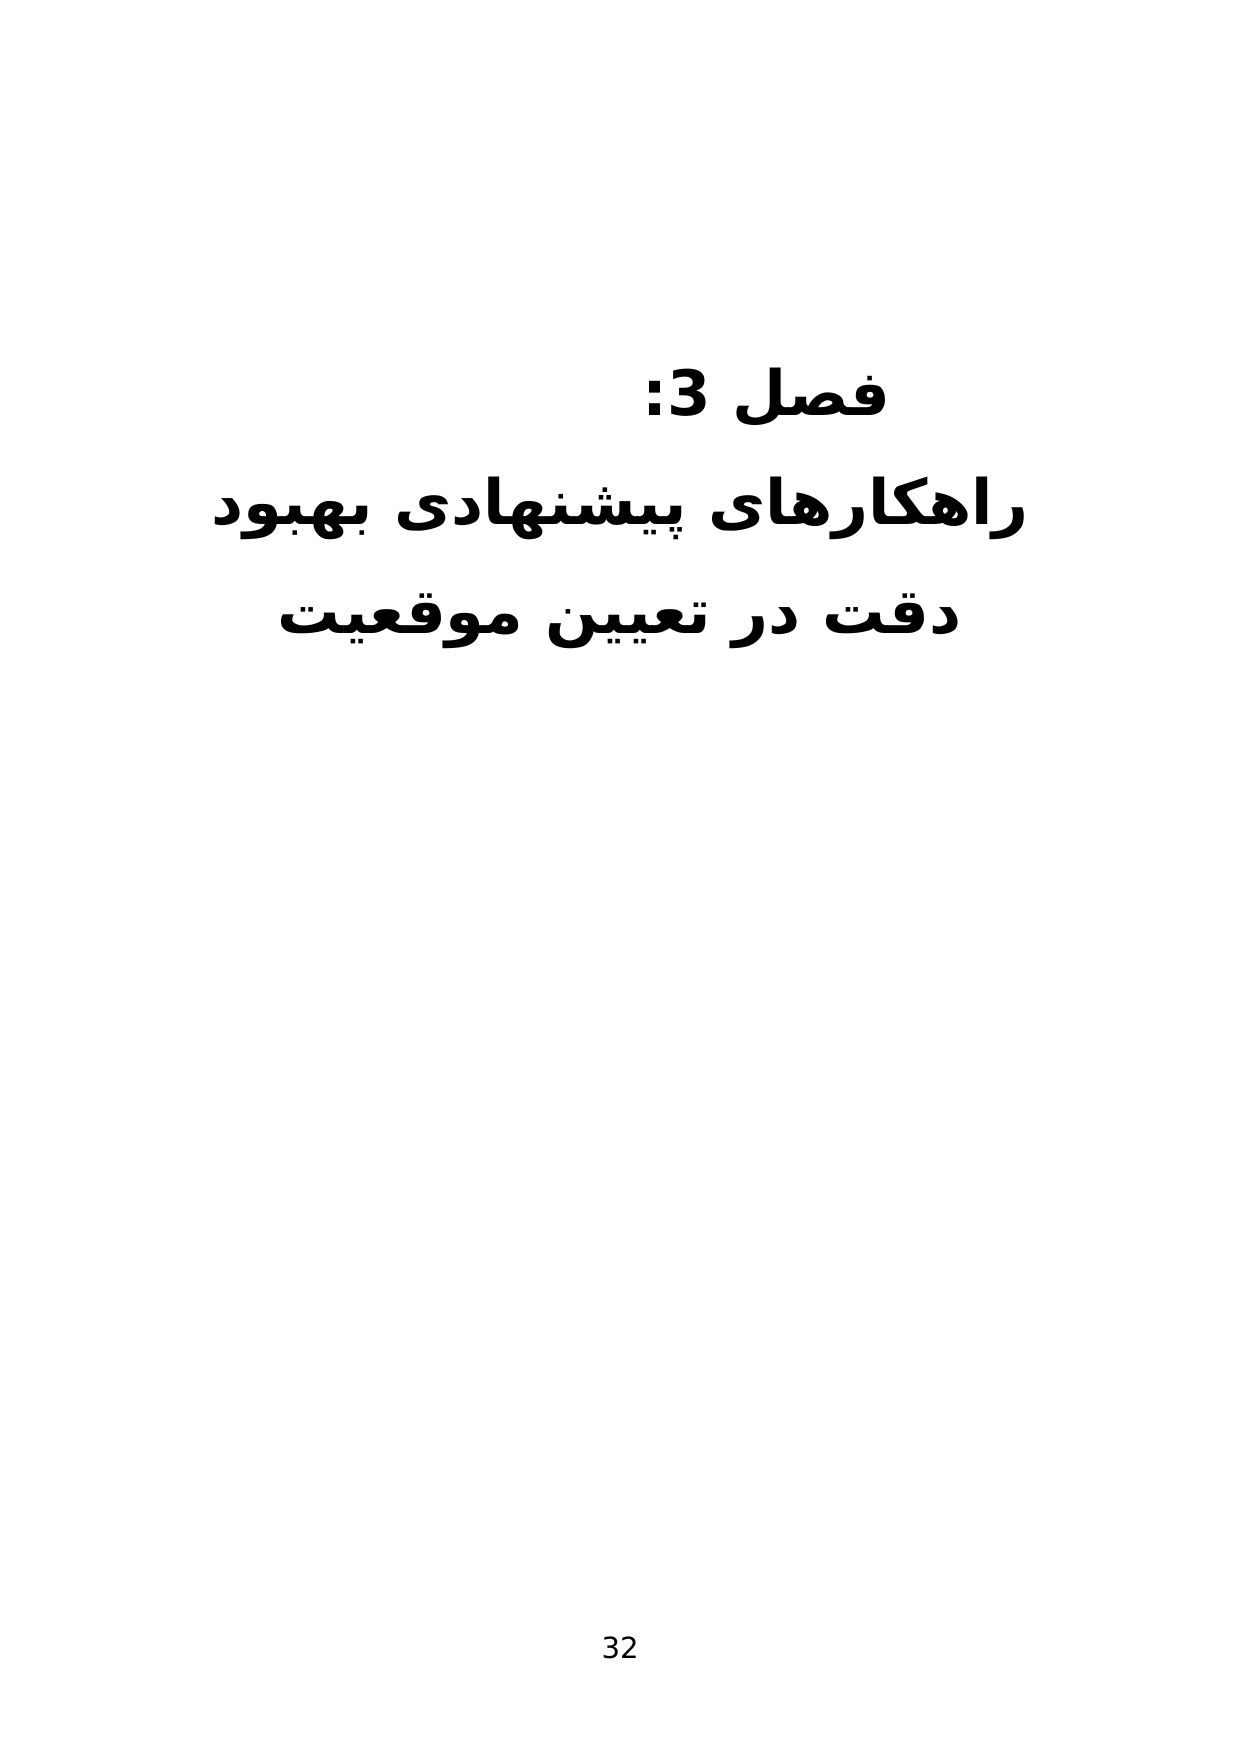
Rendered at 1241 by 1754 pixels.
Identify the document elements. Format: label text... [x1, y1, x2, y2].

text راهکارهای پیشنهادی بهبود دقت در تعیین موقعیت [150, 357, 1090, 648]
